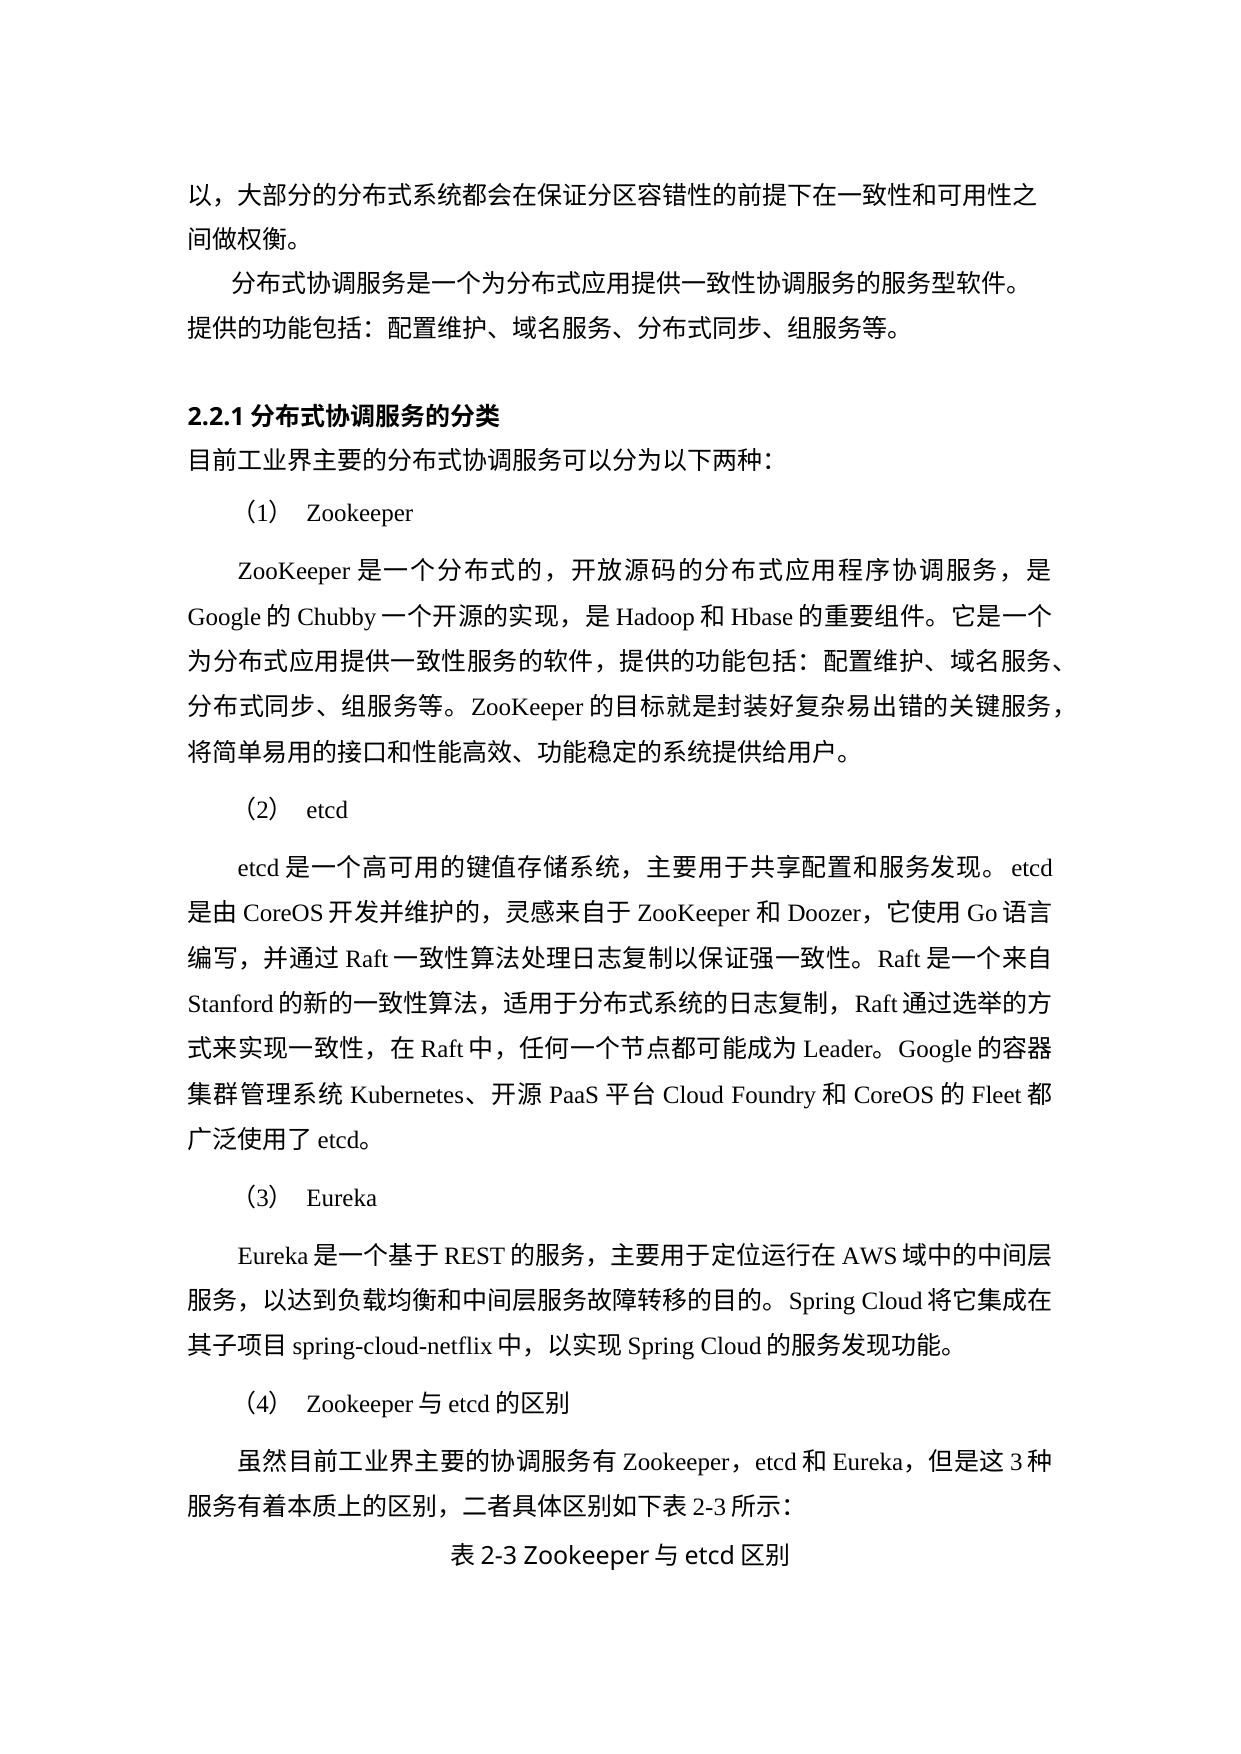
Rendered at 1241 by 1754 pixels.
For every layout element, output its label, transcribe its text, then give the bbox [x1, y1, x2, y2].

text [187, 172, 1053, 260]
list Eureka [231, 1177, 1053, 1213]
text 分布式协调服务是一个为分布式应用提供一致性协调服务的服务型软件。提供的功能包括：配置维护、域名服务、分布式同步、组服务等。 [187, 260, 1053, 348]
text 目前工业界主要的分布式协调服务可以分为以下两种： [187, 436, 1053, 480]
list Zookeeper [231, 493, 1053, 529]
list Zookeeper与etcd的区别 [231, 1383, 1053, 1420]
list Eureka是一个基于REST的服务，主要用于定位运行在AWS域中的中间层服务，以达到负载均衡和中间层服务故障转移的目的。Spring Cloud将它集成在其子项目spring-cloud-netflix中，以实现Spring Cloud的服务发现功能。 [187, 1235, 1053, 1362]
text 2.2.1分布式协调服务的分类 [187, 392, 1050, 436]
list etcd [231, 790, 1053, 826]
text 表2-3 Zookeeper与etcd区别 [187, 1532, 1053, 1576]
list ZooKeeper是一个分布式的，开放源码的分布式应用程序协调服务，是Google的Chubby一个开源的实现，是Hadoop和Hbase的重要组件。它是一个为分布式应用提供一致性服务的软件，提供的功能包括：配置维护、域名服务、分布式同步、组服务等。ZooKeeper的目标就是封装好复杂易出错的关键服务，将简单易用的接口和性能高效、功能稳定的系统提供给用户。 [187, 551, 1053, 768]
list 虽然目前工业界主要的协调服务有Zookeeper，etcd和Eureka，但是这3种服务有着本质上的区别，二者具体区别如下表2-3所示： [187, 1441, 1053, 1523]
list etcd是一个高可用的键值存储系统，主要用于共享配置和服务发现。etcd是由CoreOS开发并维护的，灵感来自于 ZooKeeper 和 Doozer，它使用Go语言编写，并通过Raft一致性算法处理日志复制以保证强一致性。Raft是一个来自Stanford的新的一致性算法，适用于分布式系统的日志复制，Raft通过选举的方式来实现一致性，在Raft中，任何一个节点都可能成为Leader。Google的容器集群管理系统Kubernetes、开源PaaS平台Cloud Foundry和CoreOS的Fleet都广泛使用了etcd。 [187, 848, 1053, 1156]
